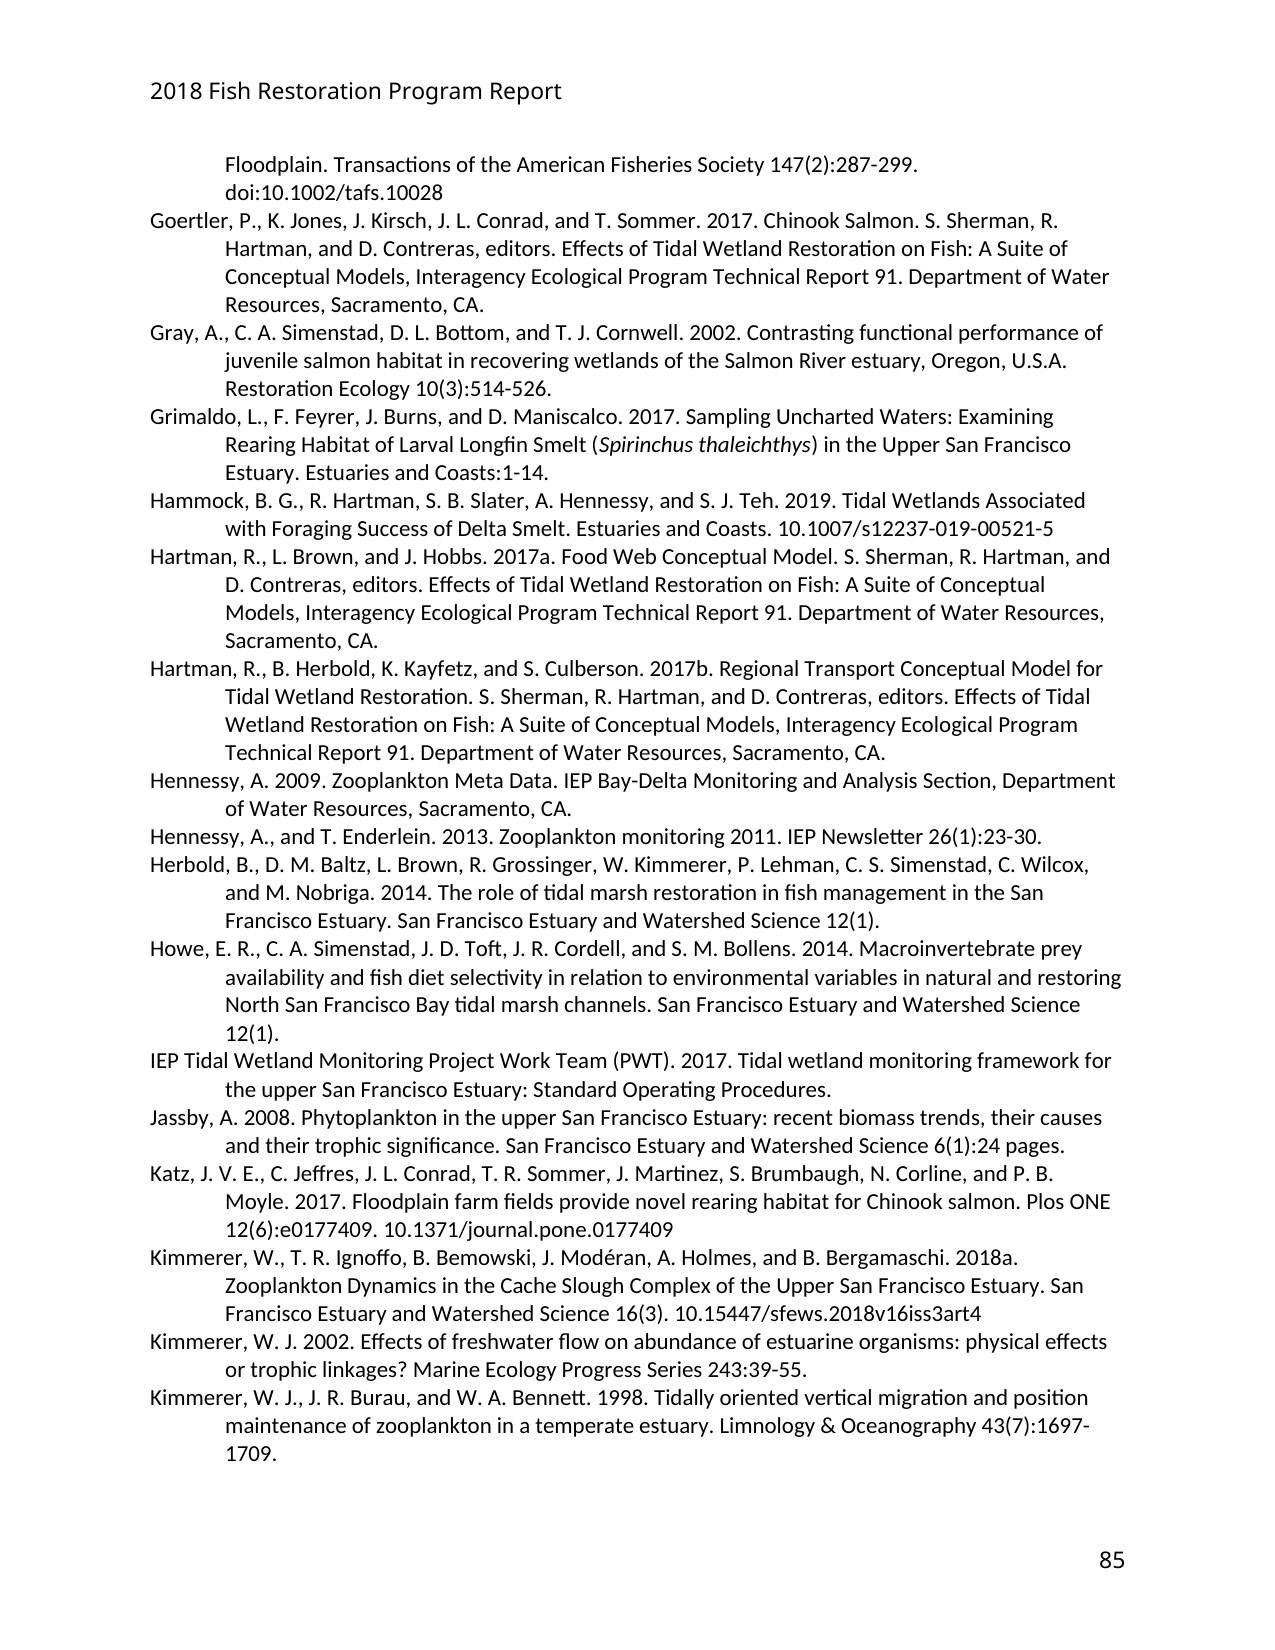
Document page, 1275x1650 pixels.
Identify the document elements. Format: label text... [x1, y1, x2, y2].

text Kimmerer, W., T. R. Ignoffo, B. Bemowski, J. Modéran, A. Holmes, and B. Bergamaschi. 2018a. Zooplankton Dynamics in the Cache Slough Complex of the Upper San Francisco Estuary. San Francisco Estuary and Watershed Science 16(3). 10.15447/sfews.2018v16iss3art4 [150, 1243, 1125, 1327]
text Hennessy, A. 2009. Zooplankton Meta Data. IEP Bay-Delta Monitoring and Analysis Section, Department of Water Resources, Sacramento, CA. [150, 766, 1125, 822]
text Katz, J. V. E., C. Jeffres, J. L. Conrad, T. R. Sommer, J. Martinez, S. Brumbaugh, N. Corline, and P. B. Moyle. 2017. Floodplain farm fields provide novel rearing habitat for Chinook salmon. Plos ONE 12(6):e0177409. 10.1371/journal.pone.0177409 [150, 1159, 1125, 1243]
text Howe, E. R., C. A. Simenstad, J. D. Toft, J. R. Cordell, and S. M. Bollens. 2014. Macroinvertebrate prey availability and fish diet selectivity in relation to environmental variables in natural and restoring North San Francisco Bay tidal marsh channels. San Francisco Estuary and Watershed Science 12(1). [150, 934, 1125, 1047]
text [150, 150, 1125, 206]
text Hennessy, A., and T. Enderlein. 2013. Zooplankton monitoring 2011. IEP Newsletter 26(1):23-30. [150, 822, 1125, 851]
text Goertler, P., K. Jones, J. Kirsch, J. L. Conrad, and T. Sommer. 2017. Chinook Salmon. S. Sherman, R. Hartman, and D. Contreras, editors. Effects of Tidal Wetland Restoration on Fish: A Suite of Conceptual Models, Interagency Ecological Program Technical Report 91. Department of Water Resources, Sacramento, CA. [150, 206, 1125, 318]
text Kimmerer, W. J. 2002. Effects of freshwater flow on abundance of estuarine organisms: physical effects or trophic linkages? Marine Ecology Progress Series 243:39-55. [150, 1327, 1125, 1383]
text Herbold, B., D. M. Baltz, L. Brown, R. Grossinger, W. Kimmerer, P. Lehman, C. S. Simenstad, C. Wilcox, and M. Nobriga. 2014. The role of tidal marsh restoration in fish management in the San Francisco Estuary. San Francisco Estuary and Watershed Science 12(1). [150, 851, 1125, 934]
text Grimaldo, L., F. Feyrer, J. Burns, and D. Maniscalco. 2017. Sampling Uncharted Waters: Examining Rearing Habitat of Larval Longfin Smelt (Spirinchus thaleichthys) in the Upper San Francisco Estuary. Estuaries and Coasts:1-14. [150, 402, 1125, 486]
text Kimmerer, W. J., J. R. Burau, and W. A. Bennett. 1998. Tidally oriented vertical migration and position maintenance of zooplankton in a temperate estuary. Limnology & Oceanography 43(7):1697-1709. [150, 1383, 1125, 1467]
text IEP Tidal Wetland Monitoring Project Work Team (PWT). 2017. Tidal wetland monitoring framework for the upper San Francisco Estuary: Standard Operating Procedures. [150, 1047, 1125, 1103]
text Hartman, R., B. Herbold, K. Kayfetz, and S. Culberson. 2017b. Regional Transport Conceptual Model for Tidal Wetland Restoration. S. Sherman, R. Hartman, and D. Contreras, editors. Effects of Tidal Wetland Restoration on Fish: A Suite of Conceptual Models, Interagency Ecological Program Technical Report 91. Department of Water Resources, Sacramento, CA. [150, 654, 1125, 766]
text Jassby, A. 2008. Phytoplankton in the upper San Francisco Estuary: recent biomass trends, their causes and their trophic significance. San Francisco Estuary and Watershed Science 6(1):24 pages. [150, 1103, 1125, 1159]
text Hartman, R., L. Brown, and J. Hobbs. 2017a. Food Web Conceptual Model. S. Sherman, R. Hartman, and D. Contreras, editors. Effects of Tidal Wetland Restoration on Fish: A Suite of Conceptual Models, Interagency Ecological Program Technical Report 91. Department of Water Resources, Sacramento, CA. [150, 542, 1125, 654]
text Gray, A., C. A. Simenstad, D. L. Bottom, and T. J. Cornwell. 2002. Contrasting functional performance of juvenile salmon habitat in recovering wetlands of the Salmon River estuary, Oregon, U.S.A. Restoration Ecology 10(3):514-526. [150, 318, 1125, 402]
text Hammock, B. G., R. Hartman, S. B. Slater, A. Hennessy, and S. J. Teh. 2019. Tidal Wetlands Associated with Foraging Success of Delta Smelt. Estuaries and Coasts. 10.1007/s12237-019-00521-5 [150, 486, 1125, 542]
